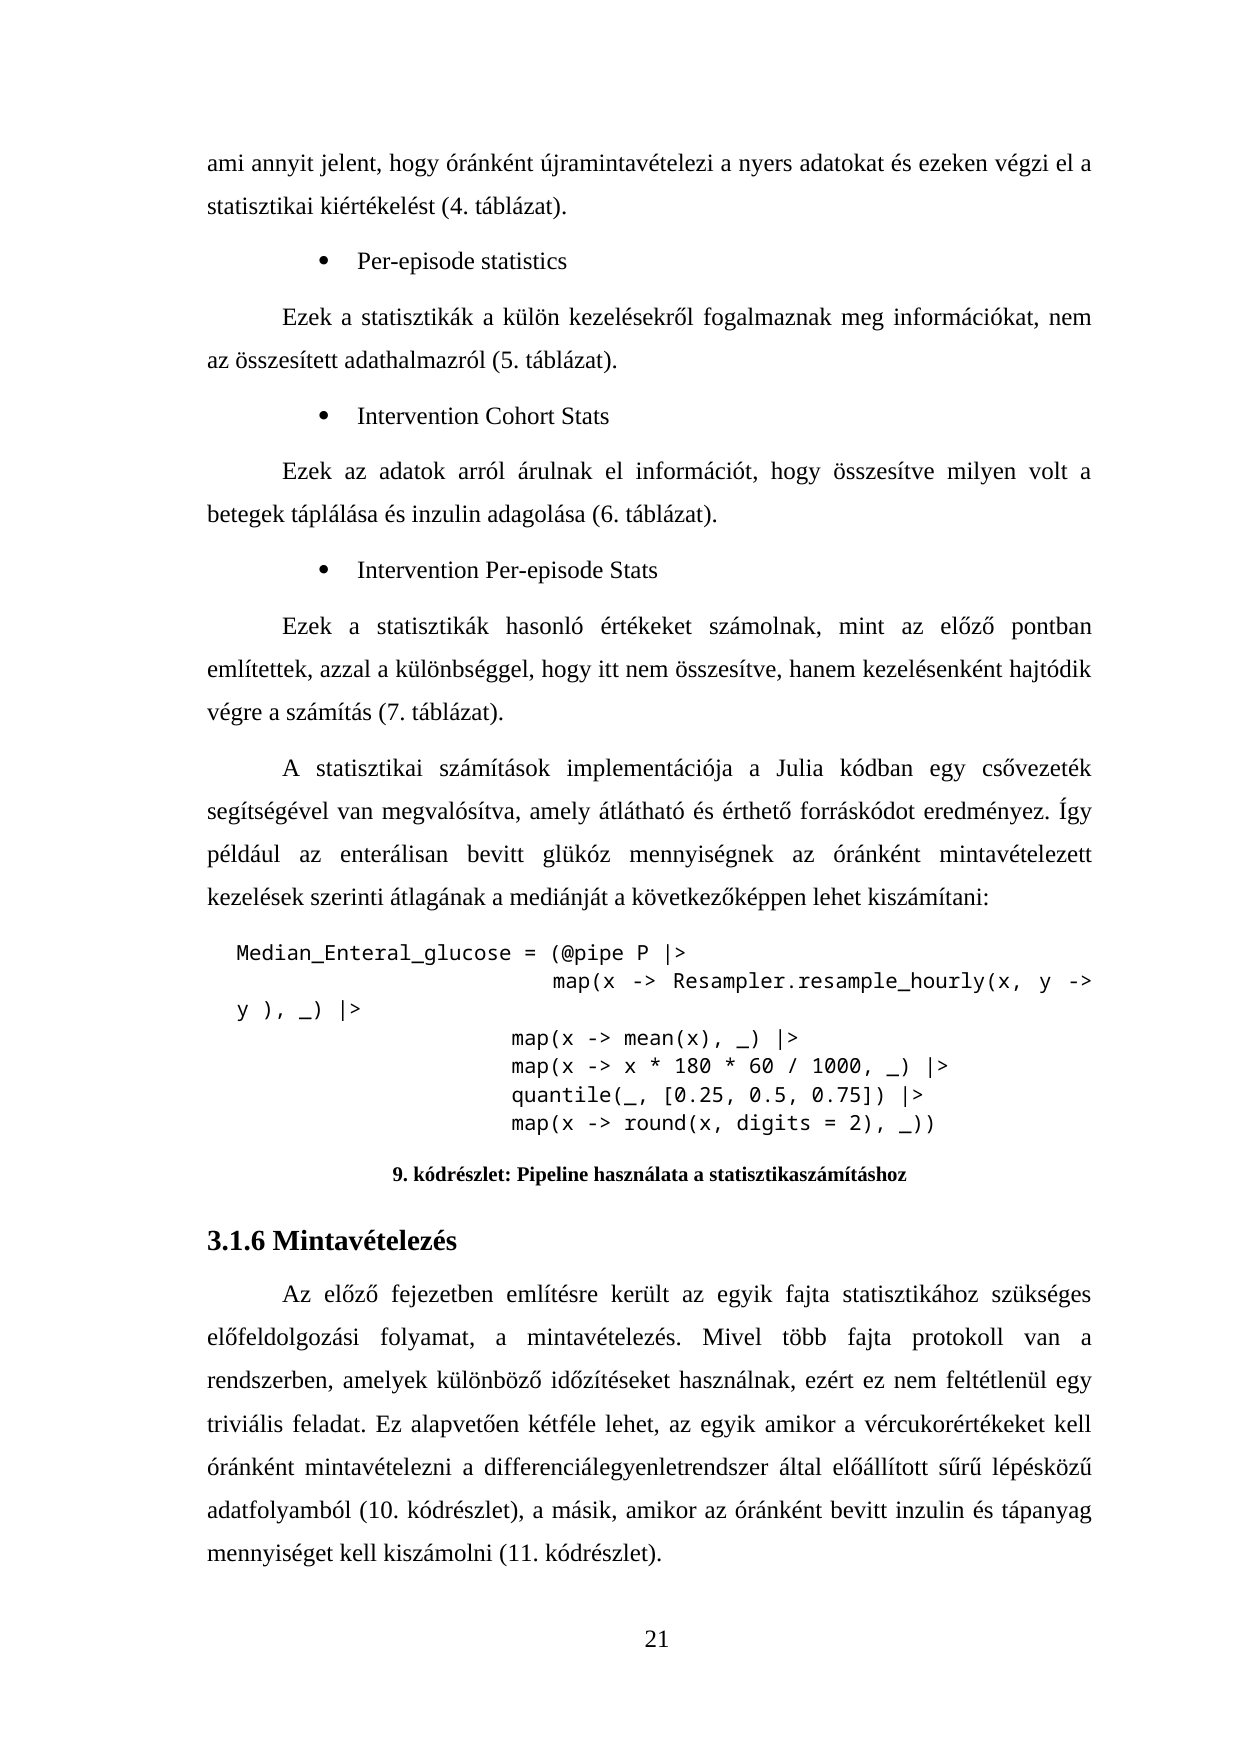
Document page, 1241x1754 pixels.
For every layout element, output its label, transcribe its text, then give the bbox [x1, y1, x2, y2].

text map(x -> mean(x), _) |> [236, 1023, 1092, 1051]
text Median_Enteral_glucose = (@pipe P |> [236, 938, 1092, 966]
text quantile(_, [0.25, 0.5, 0.75]) |> [236, 1080, 1092, 1108]
list Intervention Cohort Stats [319, 401, 1092, 429]
text Ezek a statisztikák a külön kezelésekről fogalmaznak meg információkat, nem az összesített adathalmazról (5. táblázat). [207, 302, 1092, 374]
text Ezek a statisztikák hasonló értékeket számolnak, mint az előző pontban említettek, azzal a különbséggel, hogy itt nem összesítve, hanem kezelésenként hajtódik végre a számítás (7. táblázat). [207, 611, 1092, 726]
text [207, 148, 1092, 219]
text map(x -> Resampler.resample_hourly(x, y -> y ), _) |> [236, 966, 1092, 1023]
text . kódrészlet: Pipeline használata a statisztikaszámításhoz [207, 1162, 1092, 1186]
list Intervention Per-episode Stats [319, 555, 1092, 584]
text map(x -> x * 180 * 60 / 1000, _) |> [236, 1051, 1092, 1080]
list Per-episode statistics [319, 246, 1092, 275]
text map(x -> round(x, digits = 2), _)) [236, 1108, 1092, 1137]
text A statisztikai számítások implementációja a Julia kódban egy csővezeték segítségével van megvalósítva, amely átlátható és érthető forráskódot eredményez. Így például az enterálisan bevitt glükóz mennyiségnek az óránként mintavételezett kezelések szerinti átlagának a mediánját a következőképpen lehet kiszámítani: [207, 753, 1092, 911]
text Ezek az adatok arról árulnak el információt, hogy összesítve milyen volt a betegek táplálása és inzulin adagolása (6. táblázat). [207, 456, 1092, 528]
text Az előző fejezetben említésre került az egyik fajta statisztikához szükséges előfeldolgozási folyamat, a mintavételezés. Mivel több fajta protokoll van a rendszerben, amelyek különböző időzítéseket használnak, ezért ez nem feltétlenül egy triviális feladat. Ez alapvetően kétféle lehet, az egyik amikor a vércukorértékeket kell óránként mintavételezni a differenciálegyenletrendszer által előállított sűrű lépésközű adatfolyamból (10. kódrészlet), a másik, amikor az óránként bevitt inzulin és tápanyag mennyiséget kell kiszámolni (11. kódrészlet). [207, 1279, 1092, 1567]
subtitle Mintavételezés [207, 1223, 1092, 1256]
